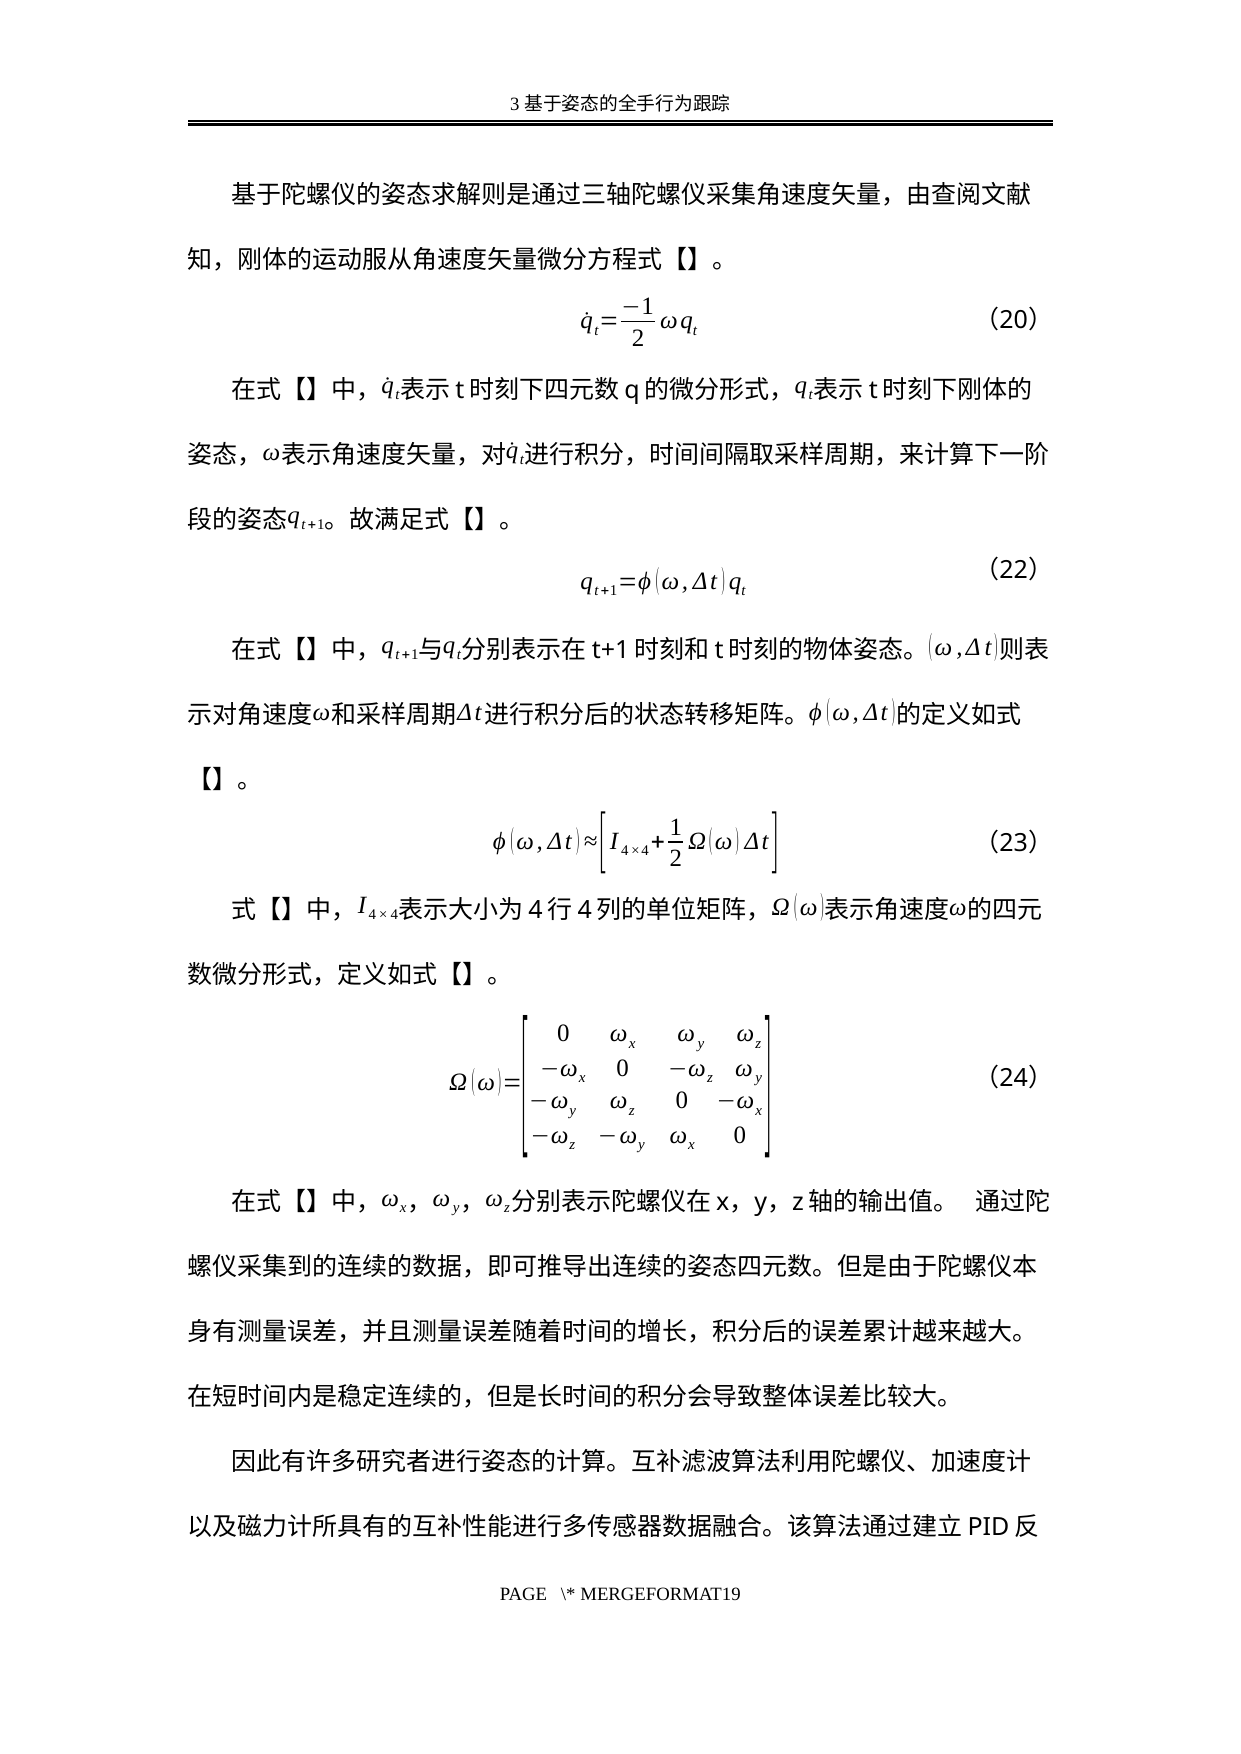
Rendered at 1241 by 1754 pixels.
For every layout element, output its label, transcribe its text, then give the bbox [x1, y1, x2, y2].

text （23） [187, 810, 1053, 875]
text 在式【】中，，，分别表示陀螺仪在x，y，z轴的输出值。 通过陀螺仪采集到的连续的数据，即可推导出连续的姿态四元数。但是由于陀螺仪本身有测量误差，并且测量误差随着时间的增长，积分后的误差累计越来越大。在短时间内是稳定连续的，但是长时间的积分会导致整体误差比较大。 [187, 1167, 1053, 1427]
text 在式【】中，表示t时刻下四元数q的微分形式，表示t时刻下刚体的姿态，表示角速度矢量，对进行积分，时间间隔取采样周期，来计算下一阶段的姿态。故满足式【】。 [187, 355, 1053, 550]
text 在式【】中，与分别表示在t+1时刻和t时刻的物体姿态。则表示对角速度和采样周期进行积分后的状态转移矩阵。的定义如式【】。 [187, 615, 1053, 810]
text （20） [187, 290, 1053, 355]
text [187, 1427, 1053, 1557]
text （22） [187, 550, 1053, 615]
text 基于陀螺仪的姿态求解则是通过三轴陀螺仪采集角速度矢量，由查阅文献知，刚体的运动服从角速度矢量微分方程式【】。 [187, 160, 1053, 290]
text 式【】中，表示大小为4行4列的单位矩阵，表示角速度的四元数微分形式，定义如式【】。 [187, 875, 1053, 1005]
text （24） [187, 1005, 1053, 1167]
